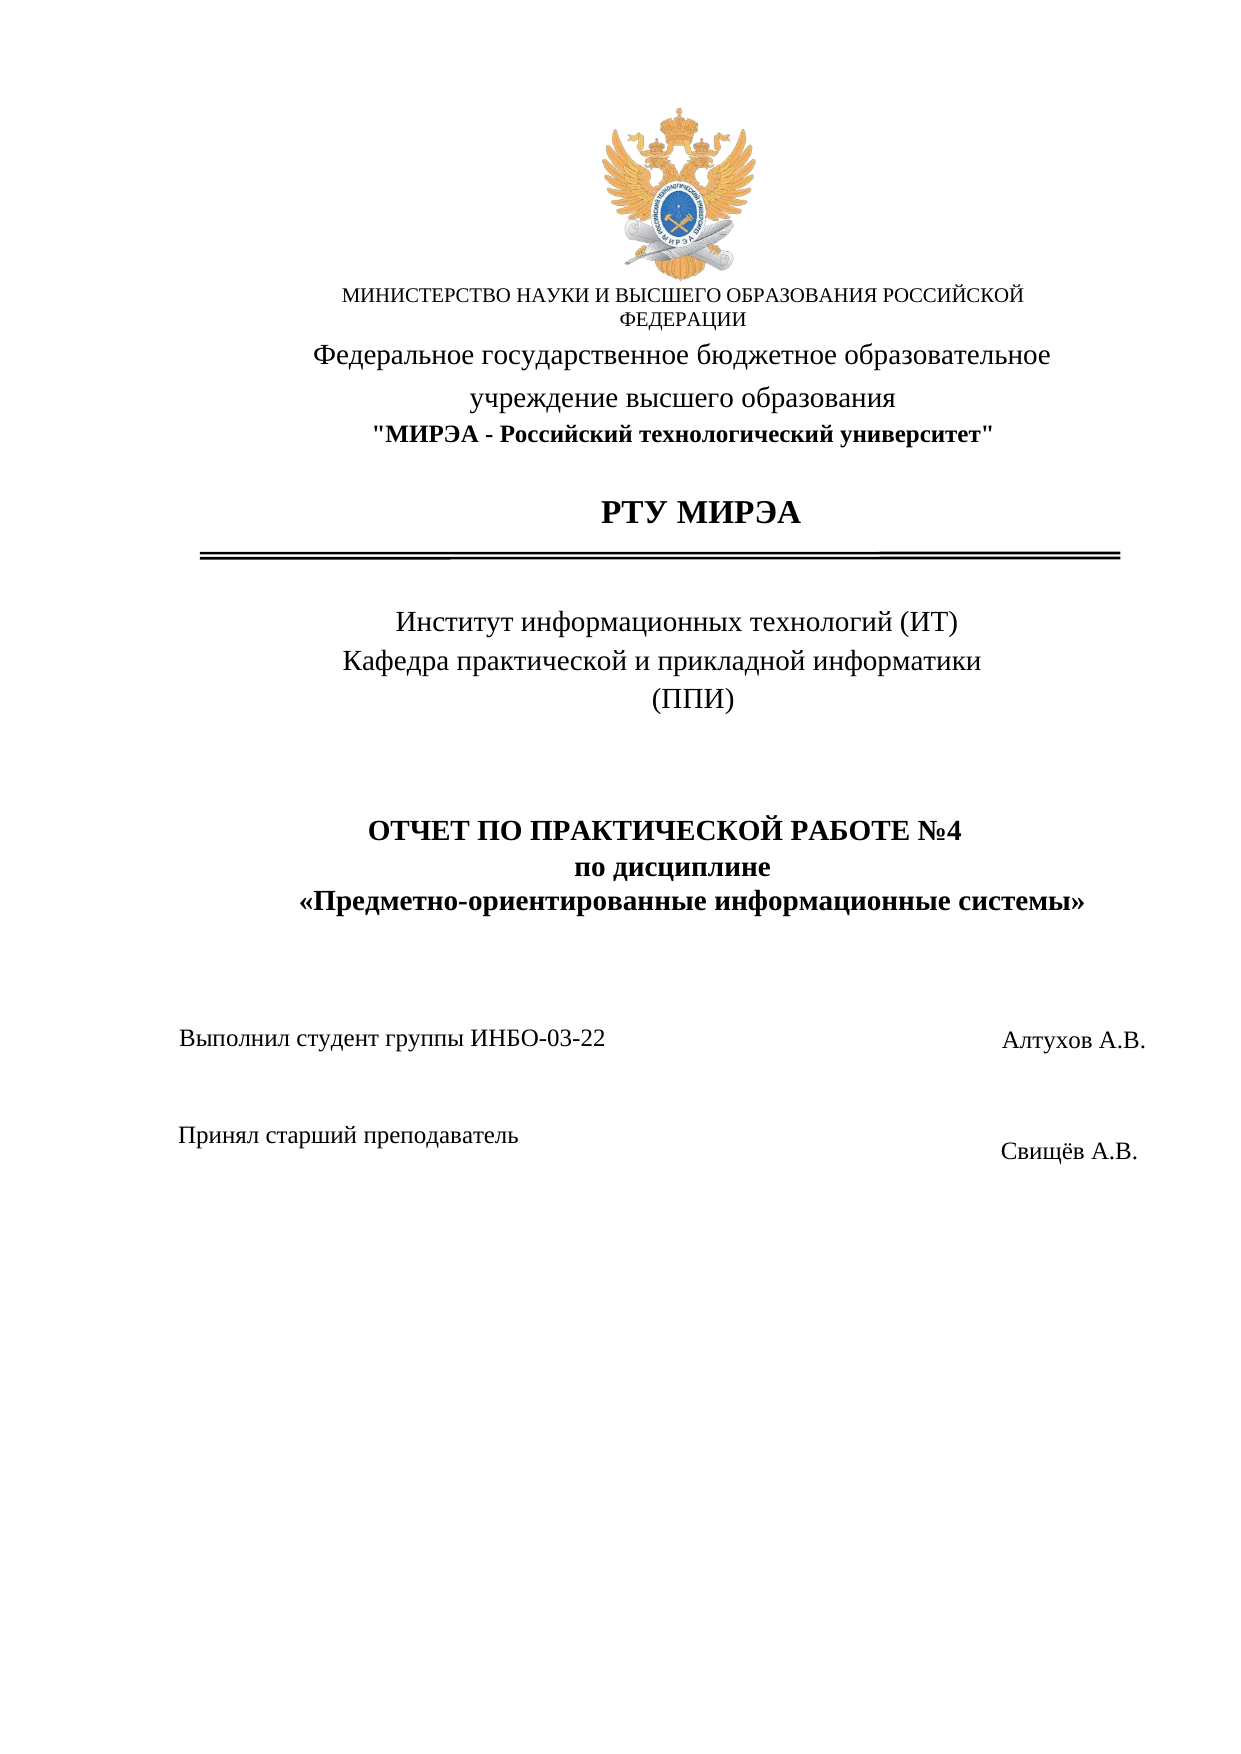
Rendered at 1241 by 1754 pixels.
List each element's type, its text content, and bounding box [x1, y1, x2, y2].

picture [601, 108, 756, 281]
text Федеральное государственное бюджетное образовательное [254, 337, 1111, 371]
table_cell Свищёв А.В. [803, 1088, 1156, 1167]
subtitle ОТЧЕТ ПО ПРАКТИЧЕСКОЙ РАБОТЕ №4 [241, 813, 1088, 846]
text "МИРЭА - Российский технологический университет" [279, 419, 1087, 448]
table_header Алтухов А.В. [803, 1025, 1156, 1087]
text по дисциплине [258, 849, 1087, 883]
text учреждение высшего образования [254, 380, 1111, 414]
title РТУ МИРЭА [177, 493, 1151, 531]
text Кафедра практической и прикладной информатики (ППИ) [312, 643, 1012, 715]
subtitle «Предметно-ориентированные информационные системы» [221, 883, 1163, 916]
text МИНИСТЕРСТВО НАУКИ И ВЫСШЕГО ОБРАЗОВАНИЯ РОССИЙСКОЙ ФЕДЕРАЦИИ [279, 283, 1087, 331]
table_header Выполнил студент группы ИНБО-03-22 [178, 1025, 803, 1087]
table_cell Принял старший преподаватель [178, 1088, 803, 1167]
text Институт информационных технологий (ИТ) [312, 604, 1012, 637]
